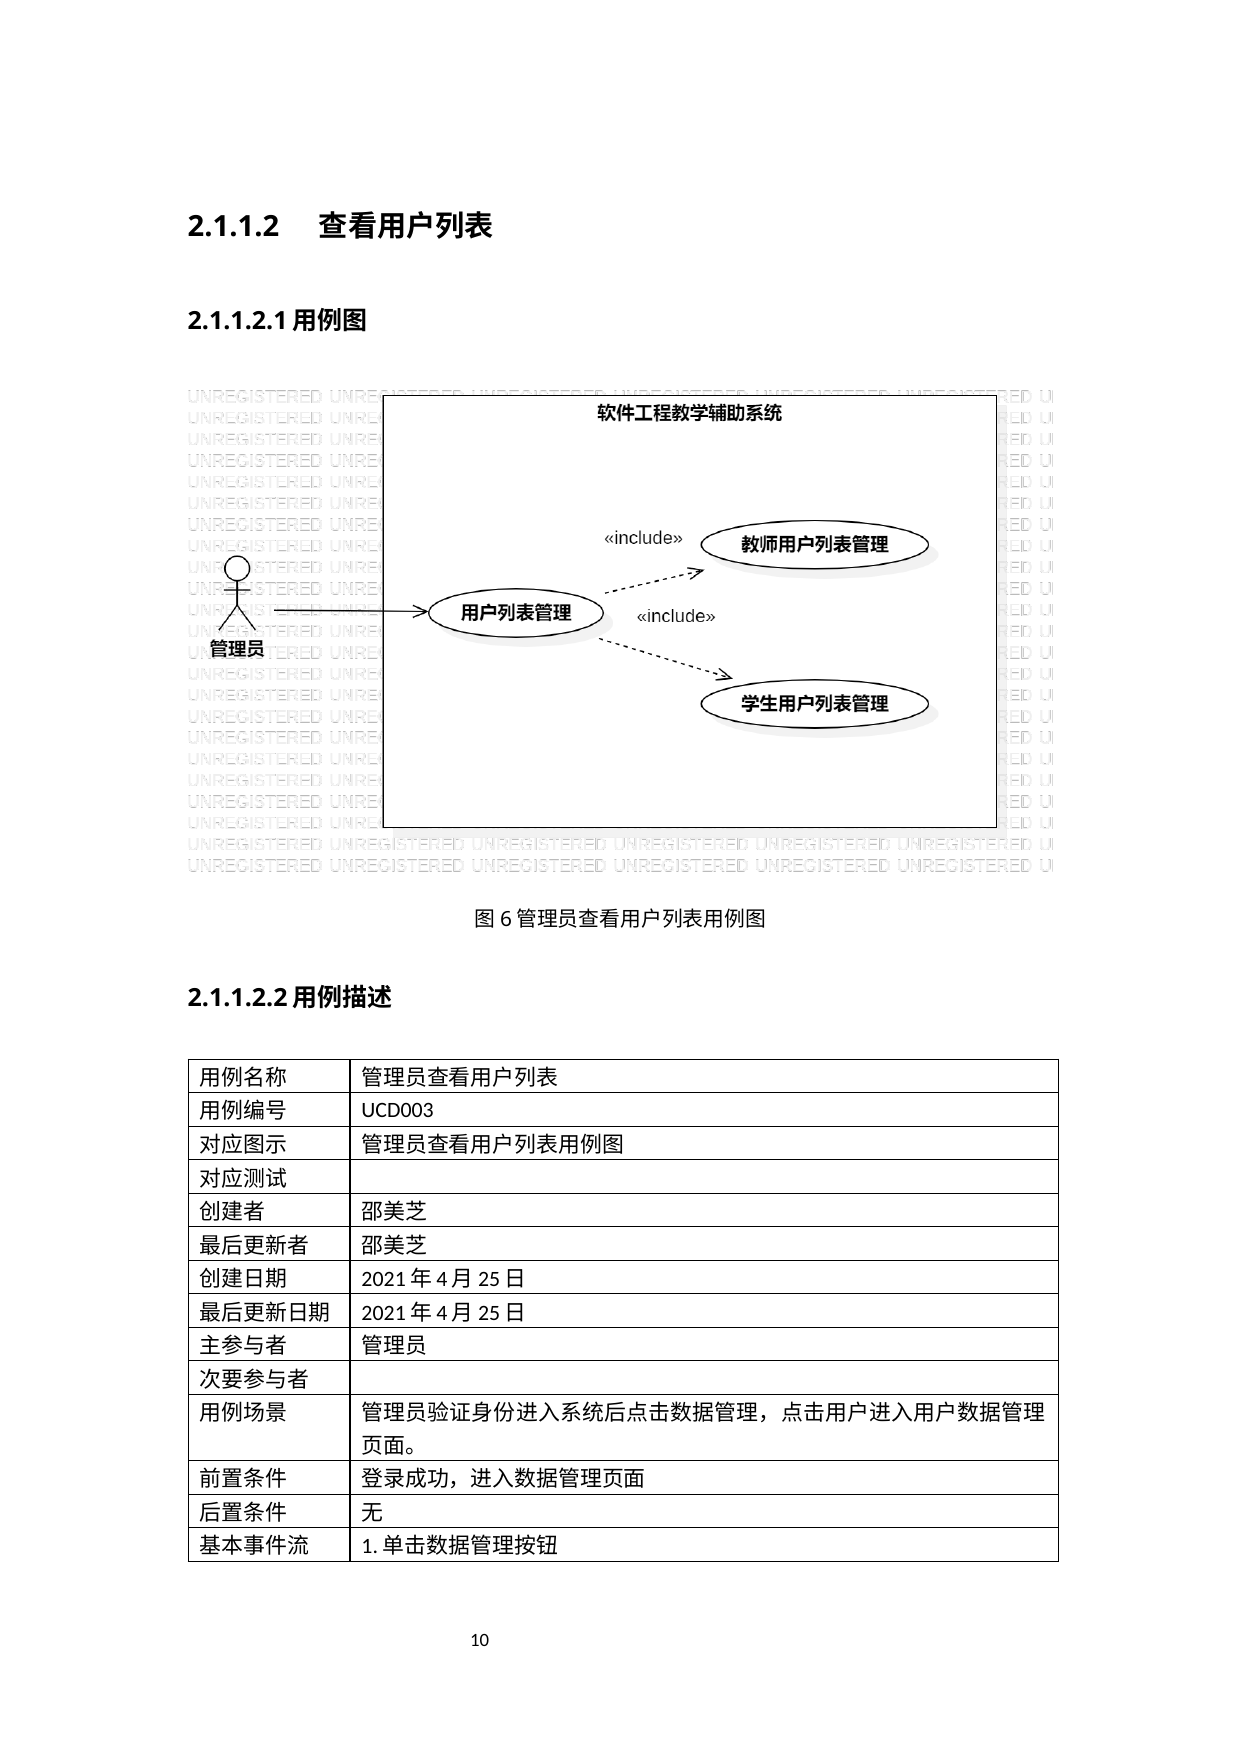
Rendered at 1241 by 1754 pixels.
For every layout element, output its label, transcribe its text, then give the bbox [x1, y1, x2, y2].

table_cell 邵美芝 [351, 1227, 1058, 1260]
table_cell 无 [351, 1495, 1058, 1527]
table_cell 登录成功，进入数据管理页面 [351, 1461, 1058, 1493]
table_cell [351, 1361, 1058, 1394]
table_header 用例名称 [189, 1060, 349, 1092]
table_cell UCD003 [351, 1093, 1058, 1126]
table_cell 基本事件流 [189, 1528, 349, 1561]
table_cell 2021年4月25日 [351, 1294, 1058, 1327]
table_cell 最后更新者 [189, 1227, 349, 1260]
table_cell 管理员 [351, 1328, 1058, 1360]
table_cell 2021年4月25日 [351, 1261, 1058, 1293]
table_cell 次要参与者 [189, 1361, 349, 1394]
text 图 6管理员查看用户列表用例图 [187, 902, 1053, 934]
table_cell 邵美芝 [351, 1194, 1058, 1226]
table_cell 用例编号 [189, 1093, 349, 1126]
table_cell 用例场景 [189, 1395, 349, 1460]
table_cell 前置条件 [189, 1461, 349, 1493]
table_cell 对应图示 [189, 1127, 349, 1159]
table_header 管理员查看用户列表 [351, 1060, 1058, 1092]
subtitle 查看用户列表 [187, 191, 1053, 256]
table_cell 后置条件 [189, 1495, 349, 1527]
picture [187, 381, 1053, 884]
subtitle 用例图 [187, 286, 1053, 351]
table_cell 创建日期 [189, 1261, 349, 1293]
table_cell 最后更新日期 [189, 1294, 349, 1327]
table_cell 管理员查看用户列表用例图 [351, 1127, 1058, 1159]
table_cell 主参与者 [189, 1328, 349, 1360]
table_cell [351, 1160, 1058, 1193]
table_cell 对应测试 [189, 1160, 349, 1193]
table_cell 管理员验证身份进入系统后点击数据管理，点击用户进入用户数据管理页面。 [351, 1395, 1058, 1460]
subtitle 用例描述 [187, 963, 1053, 1028]
table_cell 1. 单击数据管理按钮 [351, 1528, 1058, 1561]
table_cell 创建者 [189, 1194, 349, 1226]
